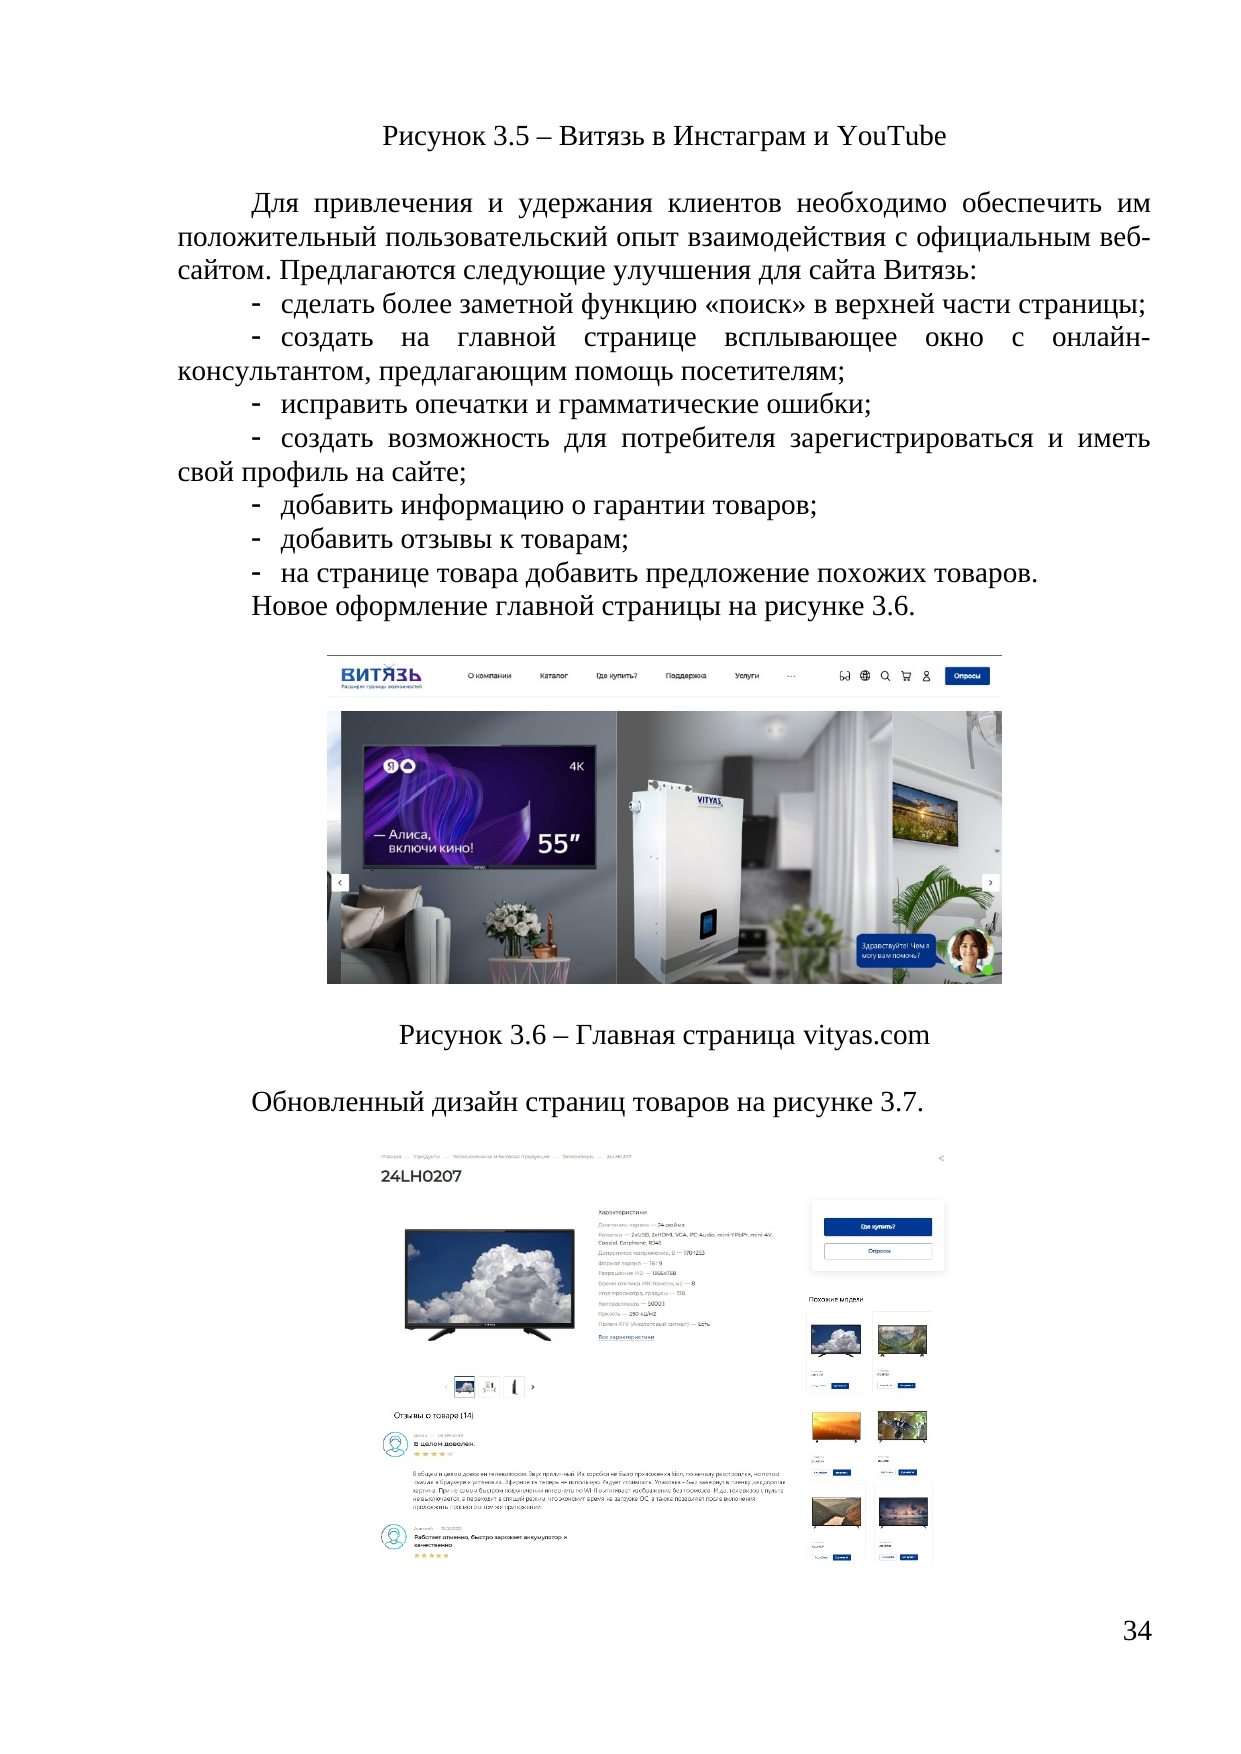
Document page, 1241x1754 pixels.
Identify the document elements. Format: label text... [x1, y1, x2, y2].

list создать возможность для потребителя зарегистрироваться и иметь свой профиль на сайте; [177, 420, 1152, 487]
list добавить информацию о гарантии товаров; [177, 487, 1152, 521]
picture [327, 655, 1002, 984]
picture [373, 1151, 955, 1563]
list исправить опечатки и грамматические ошибки; [177, 387, 1152, 420]
text Новое оформление главной страницы на рисунке 3.6. [177, 588, 1152, 622]
list сделать более заметной функцию «поиск» в верхней части страницы; [177, 286, 1152, 319]
text Обновленный дизайн страниц товаров на рисунке 3.7. [177, 1084, 1152, 1118]
list добавить отзывы к товарам; [177, 521, 1152, 555]
text Рисунок 3.5 – Витязь в Инстаграм и YouTube [177, 118, 1152, 152]
text Для привлечения и удержания клиентов необходимо обеспечить им положительный пользовательский опыт взаимодействия с официальным веб-сайтом. Предлагаются следующие улучшения для сайта Витязь: [177, 185, 1152, 286]
text Рисунок 3.6 – Главная страница vityas.com [177, 1017, 1152, 1051]
list на странице товара добавить предложение похожих товаров. [177, 555, 1152, 588]
list создать на главной странице всплывающее окно с онлайн-консультантом, предлагающим помощь посетителям; [177, 319, 1152, 387]
